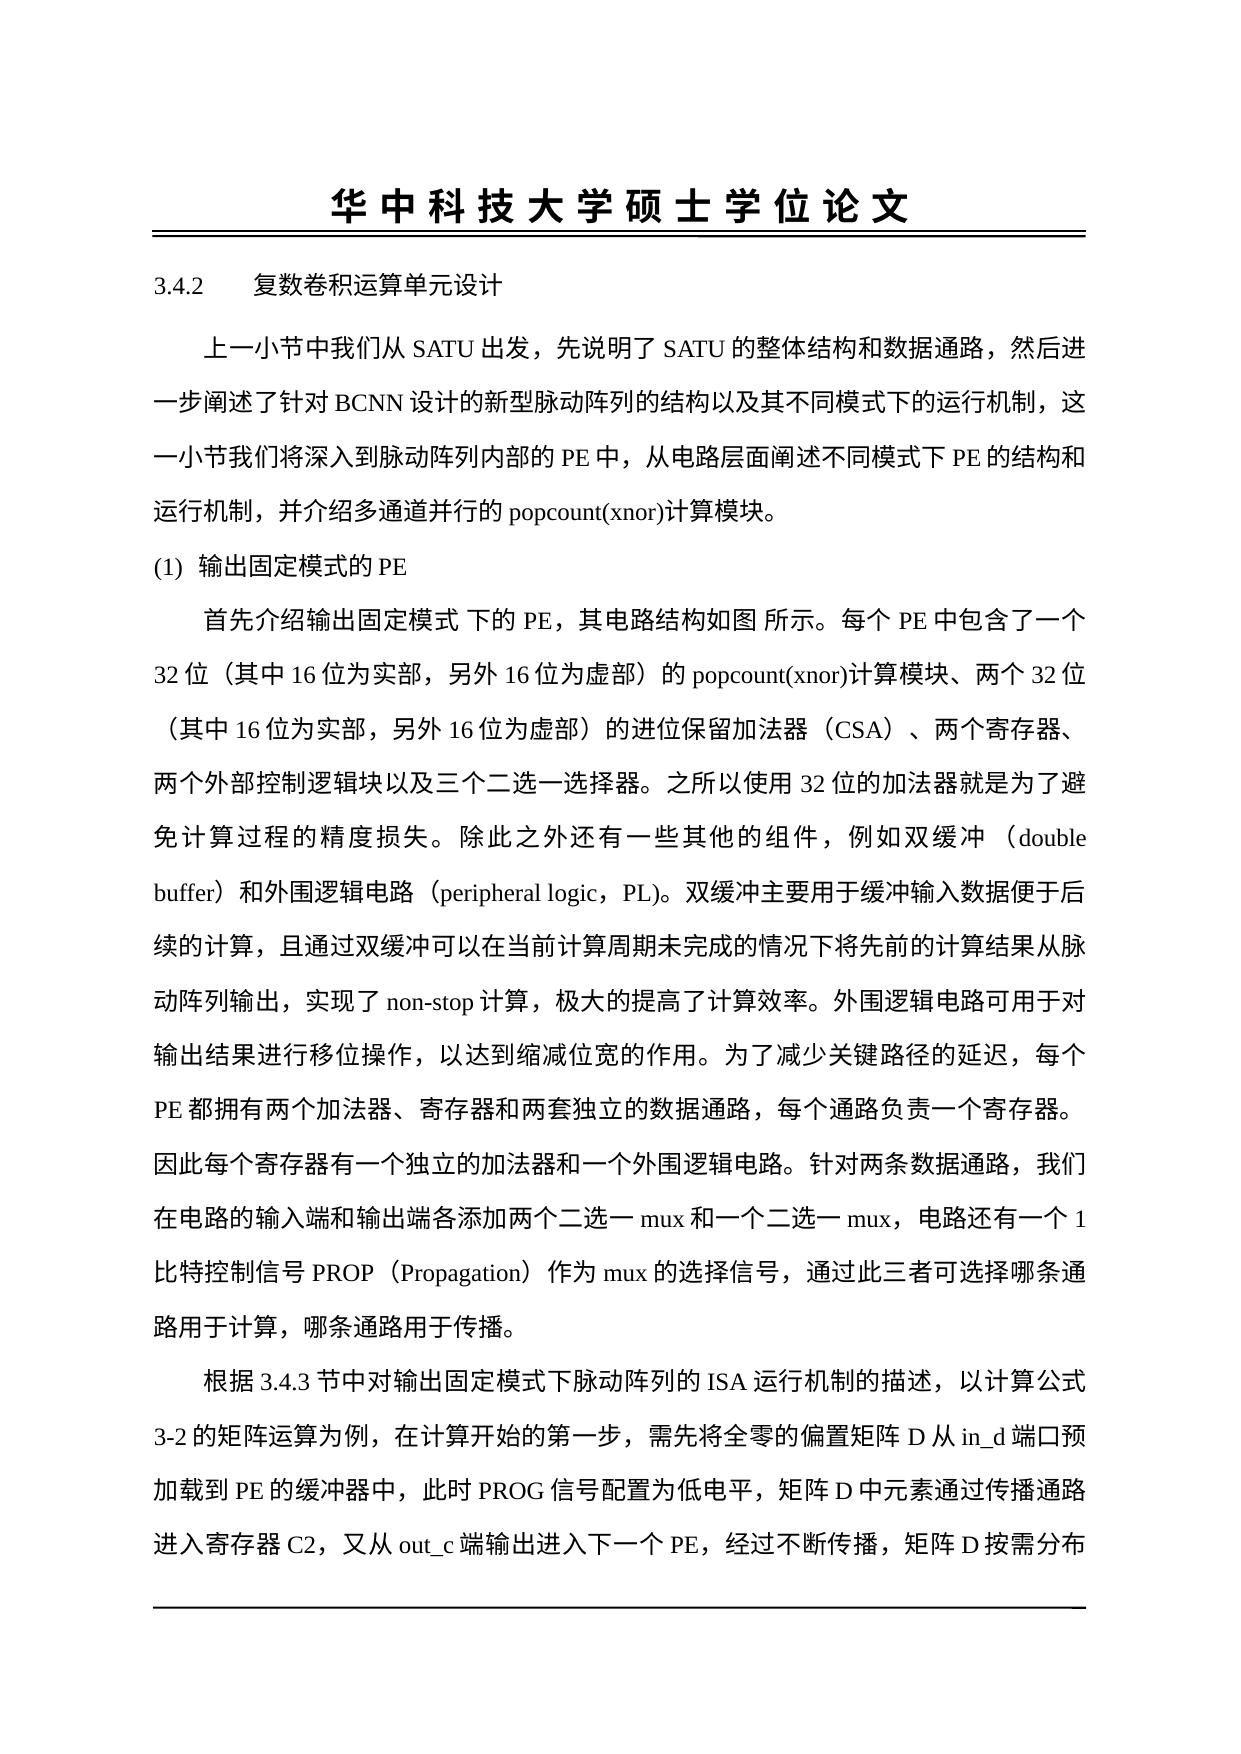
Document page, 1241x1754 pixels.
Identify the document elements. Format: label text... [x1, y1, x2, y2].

text 首先介绍输出固定模式 下的PE，其电路结构如图 所示。每个PE中包含了一个32位（其中16位为实部，另外16位为虚部）的popcount(xnor)计算模块、两个32位（其中16位为实部，另外16位为虚部）的进位保留加法器（CSA）、两个寄存器、两个外部控制逻辑块以及三个二选一选择器。之所以使用32位的加法器就是为了避免计算过程的精度损失。除此之外还有一些其他的组件，例如双缓冲（double buffer）和外围逻辑电路（peripheral logic，PL)。双缓冲主要用于缓冲输入数据便于后续的计算，且通过双缓冲可以在当前计算周期未完成的情况下将先前的计算结果从脉动阵列输出，实现了non-stop计算，极大的提高了计算效率。外围逻辑电路可用于对输出结果进行移位操作，以达到缩减位宽的作用。为了减少关键路径的延迟，每个PE都拥有两个加法器、寄存器和两套独立的数据通路，每个通路负责一个寄存器。因此每个寄存器有一个独立的加法器和一个外围逻辑电路。针对两条数据通路，我们在电路的输入端和输出端各添加两个二选一mux和一个二选一mux，电路还有一个1比特控制信号PROP（Propagation）作为mux的选择信号，通过此三者可选择哪条通路用于计算，哪条通路用于传播。 [153, 600, 1087, 1343]
list 输出固定模式的PE [153, 546, 1087, 582]
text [153, 1362, 1087, 1561]
subtitle 复数卷积运算单元设计 [153, 266, 1087, 302]
text 上一小节中我们从SATU出发，先说明了SATU的整体结构和数据通路，然后进一步阐述了针对BCNN设计的新型脉动阵列的结构以及其不同模式下的运行机制，这一小节我们将深入到脉动阵列内部的PE中，从电路层面阐述不同模式下PE的结构和运行机制，并介绍多通道并行的popcount(xnor)计算模块。 [153, 328, 1087, 528]
